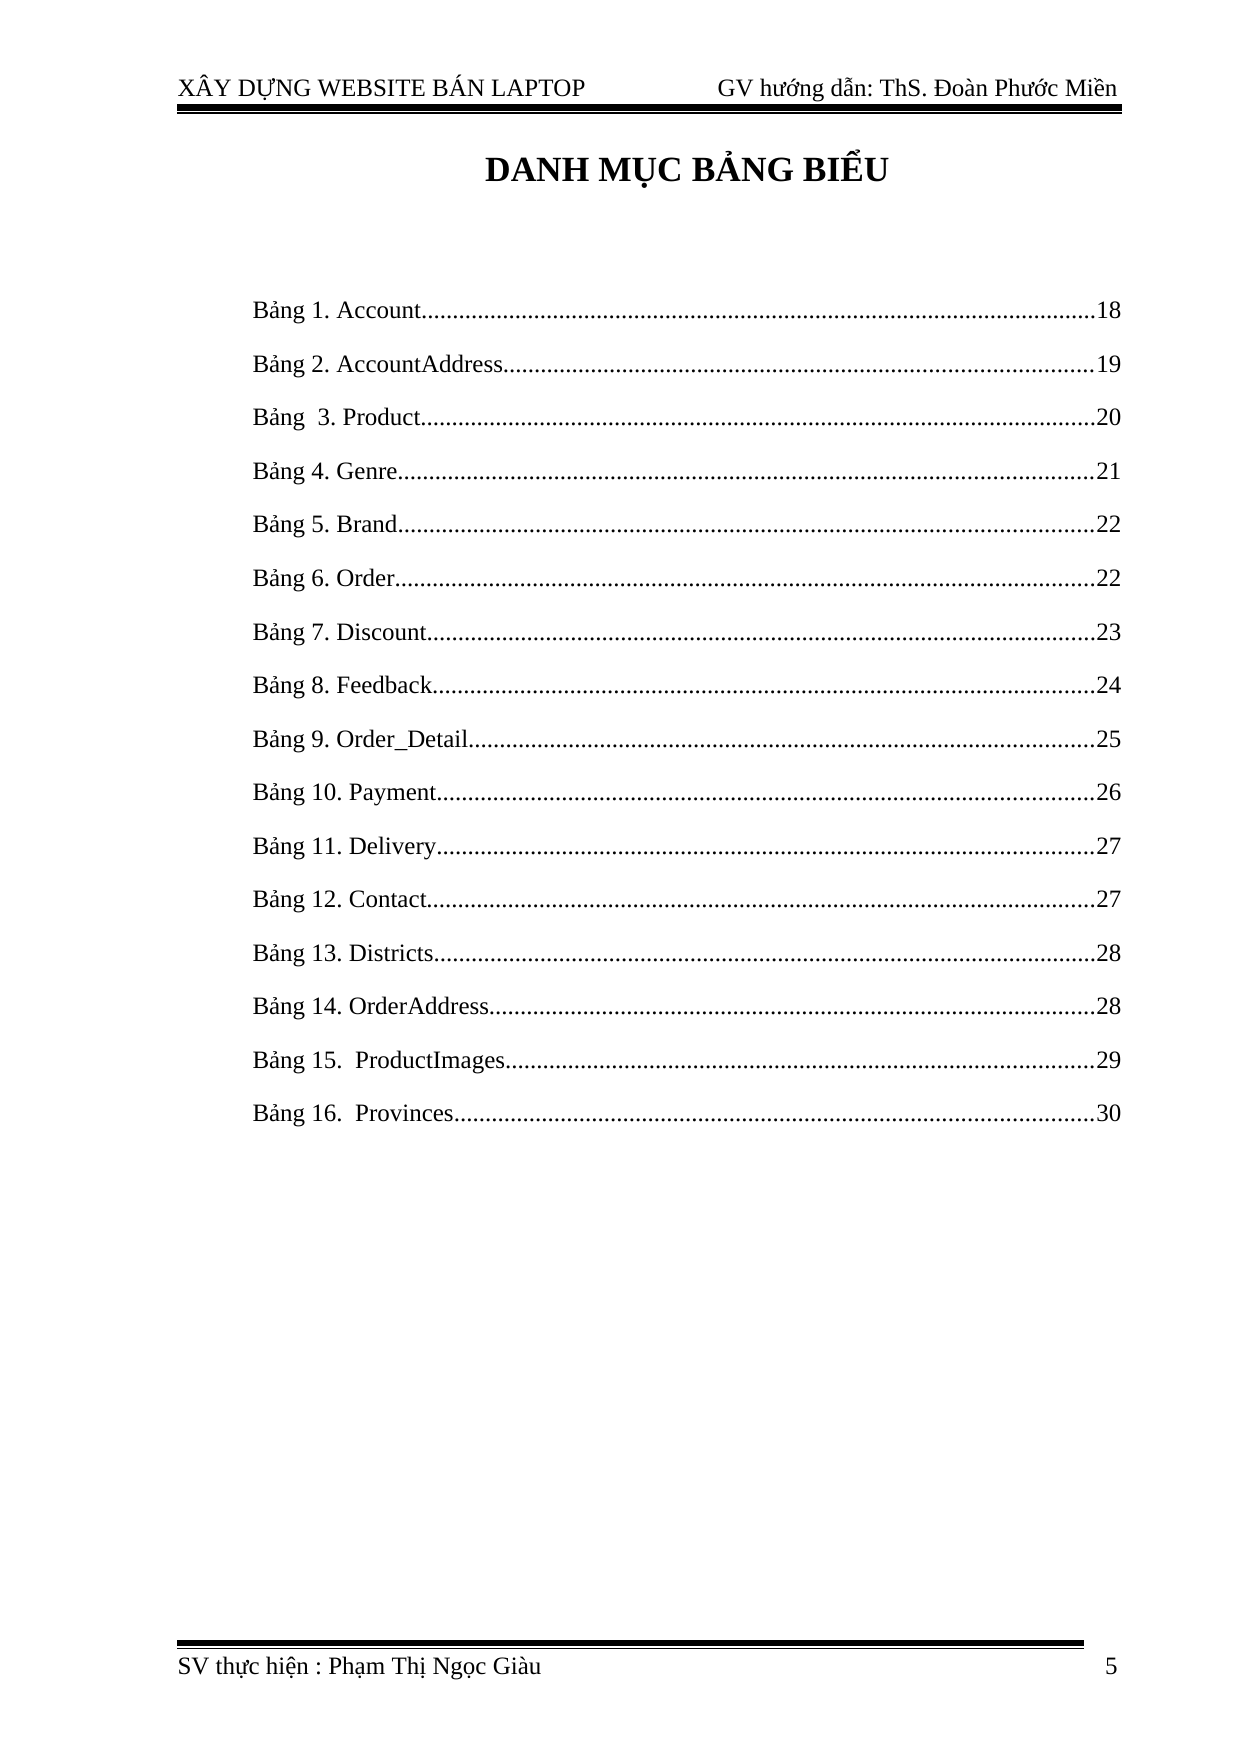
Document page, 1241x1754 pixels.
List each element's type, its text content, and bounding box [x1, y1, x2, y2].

text Bảng 3. Product 20 [177, 402, 1122, 431]
text Bảng 8. Feedback 24 [177, 670, 1122, 699]
text Bảng 7. Discount 23 [177, 617, 1122, 645]
text Bảng 9. Order_Detail 25 [177, 724, 1122, 752]
text Bảng 16. Provinces 30 [177, 1098, 1122, 1127]
text Bảng 12. Contact 27 [177, 884, 1122, 913]
text Bảng 11. Delivery 27 [177, 831, 1122, 859]
text Bảng 4. Genre 21 [177, 456, 1122, 485]
text Bảng 5. Brand 22 [177, 509, 1122, 538]
text Bảng 1. Account 18 [177, 295, 1122, 324]
text Bảng 2. AccountAddress 19 [177, 349, 1122, 378]
text Bảng 6. Order 22 [177, 563, 1122, 592]
subtitle DANH MỤC BẢNG BIỂU [177, 148, 1122, 189]
text Bảng 13. Districts 28 [177, 938, 1122, 967]
text Bảng 15. ProductImages 29 [177, 1045, 1122, 1074]
text Bảng 14. OrderAddress 28 [177, 991, 1122, 1020]
text Bảng 10. Payment 26 [177, 777, 1122, 806]
